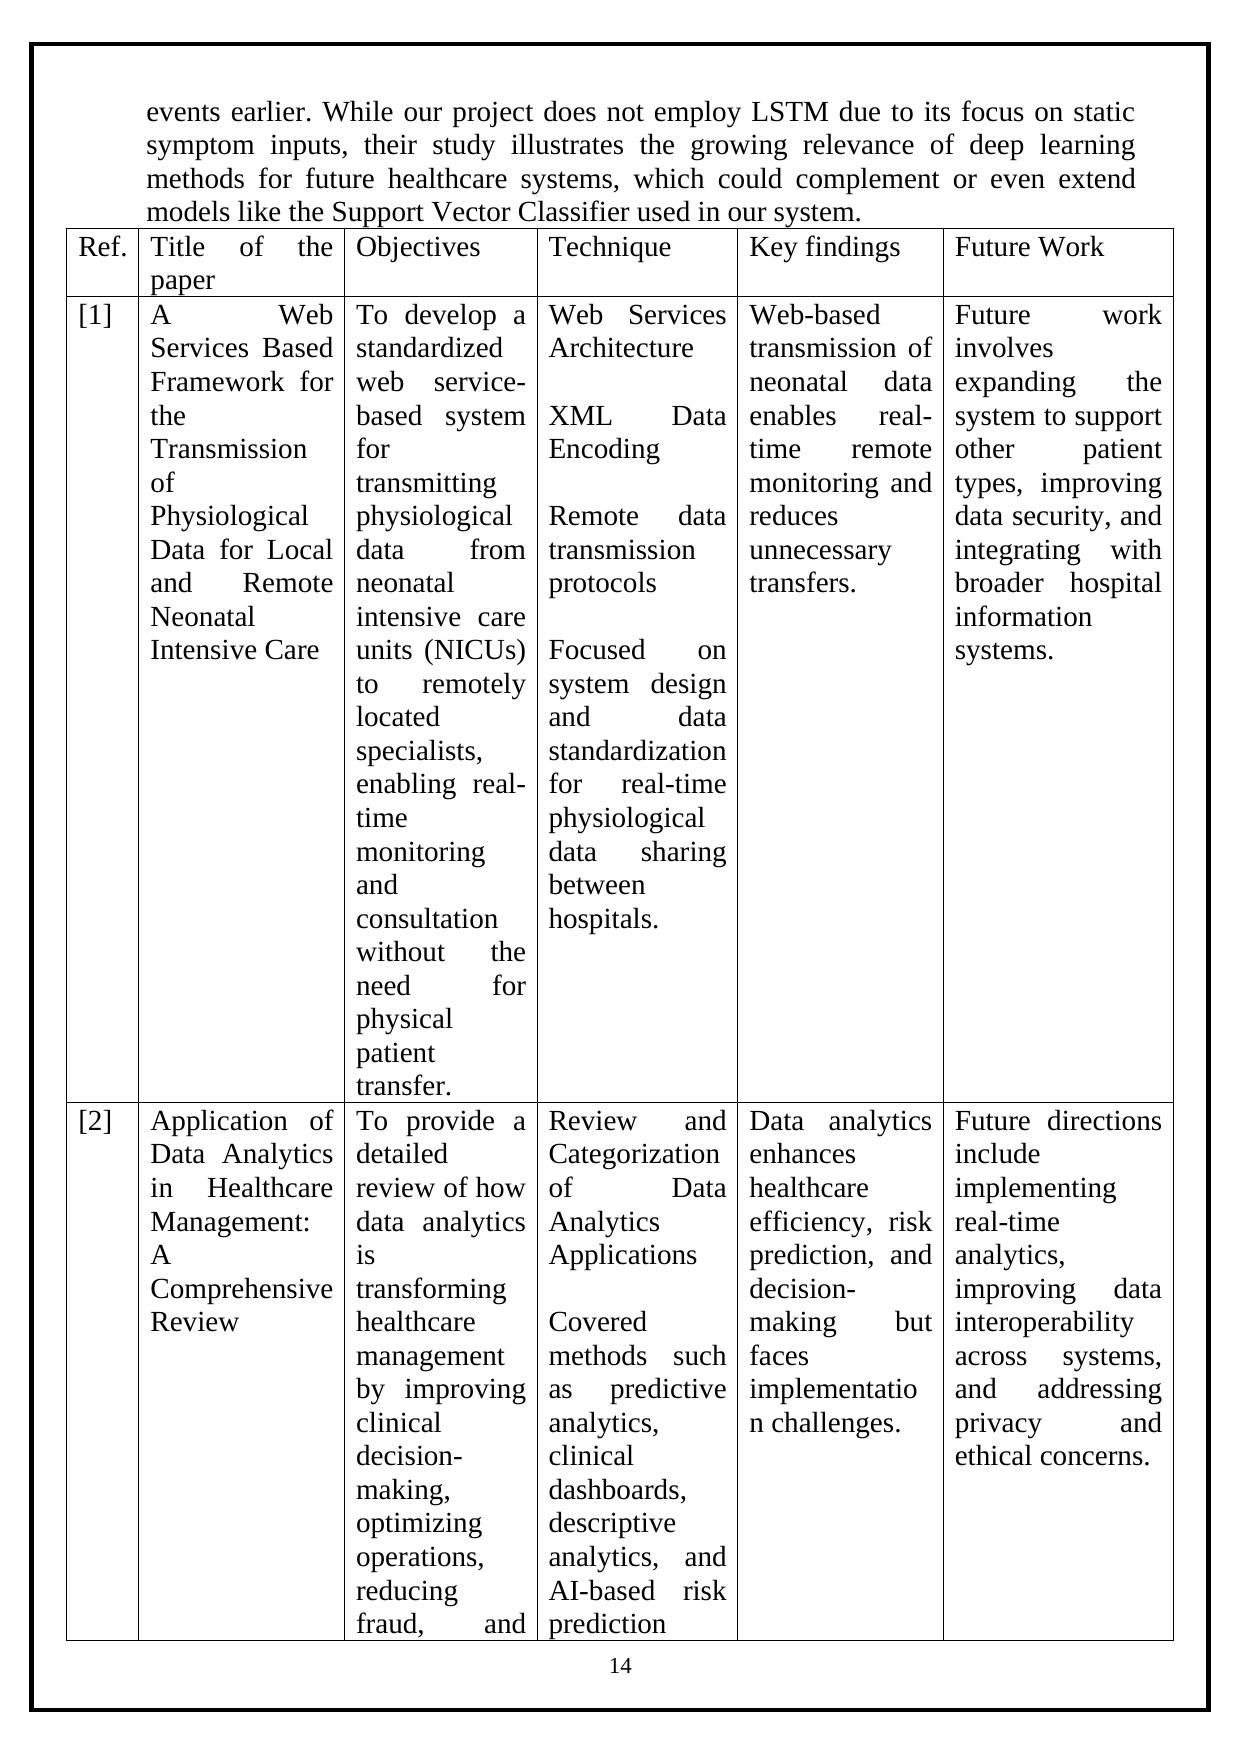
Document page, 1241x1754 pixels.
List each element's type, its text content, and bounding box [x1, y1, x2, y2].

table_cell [345, 1103, 537, 1640]
table_header Objectives [345, 229, 537, 296]
table_cell To develop a standardized web service-based system for transmitting physiological data from neonatal intensive care units (NICUs) to remotely located specialists, enabling real-time monitoring and consultation without the need for physical patient transfer. [345, 297, 537, 1102]
table_header Technique [538, 229, 737, 296]
table_cell Web Services Architecture XML Data Encoding Remote data transmission protocols Focused on system design and data standardization for real-time physiological data sharing between hospitals. [538, 297, 737, 1102]
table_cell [738, 1103, 943, 1640]
table_cell [1] [67, 297, 138, 1102]
table_cell A Web Services Based Framework for the Transmission of Physiological Data for Local and Remote Neonatal Intensive Care [139, 297, 344, 1102]
table_cell Web-based transmission of neonatal data enables real-time remote monitoring and reduces unnecessary transfers. [738, 297, 943, 1102]
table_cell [944, 1103, 1173, 1640]
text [146, 94, 1137, 228]
table_header Key findings [738, 229, 943, 296]
table_cell [2] [67, 1103, 138, 1640]
table_cell Future work involves expanding the system to support other patient types, improving data security, and integrating with broader hospital information systems. [944, 297, 1173, 1102]
table_header Future Work [944, 229, 1173, 296]
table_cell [139, 1103, 344, 1640]
table_header Ref. [67, 229, 138, 296]
table_header Title of the paper [139, 229, 344, 296]
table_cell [538, 1103, 737, 1640]
